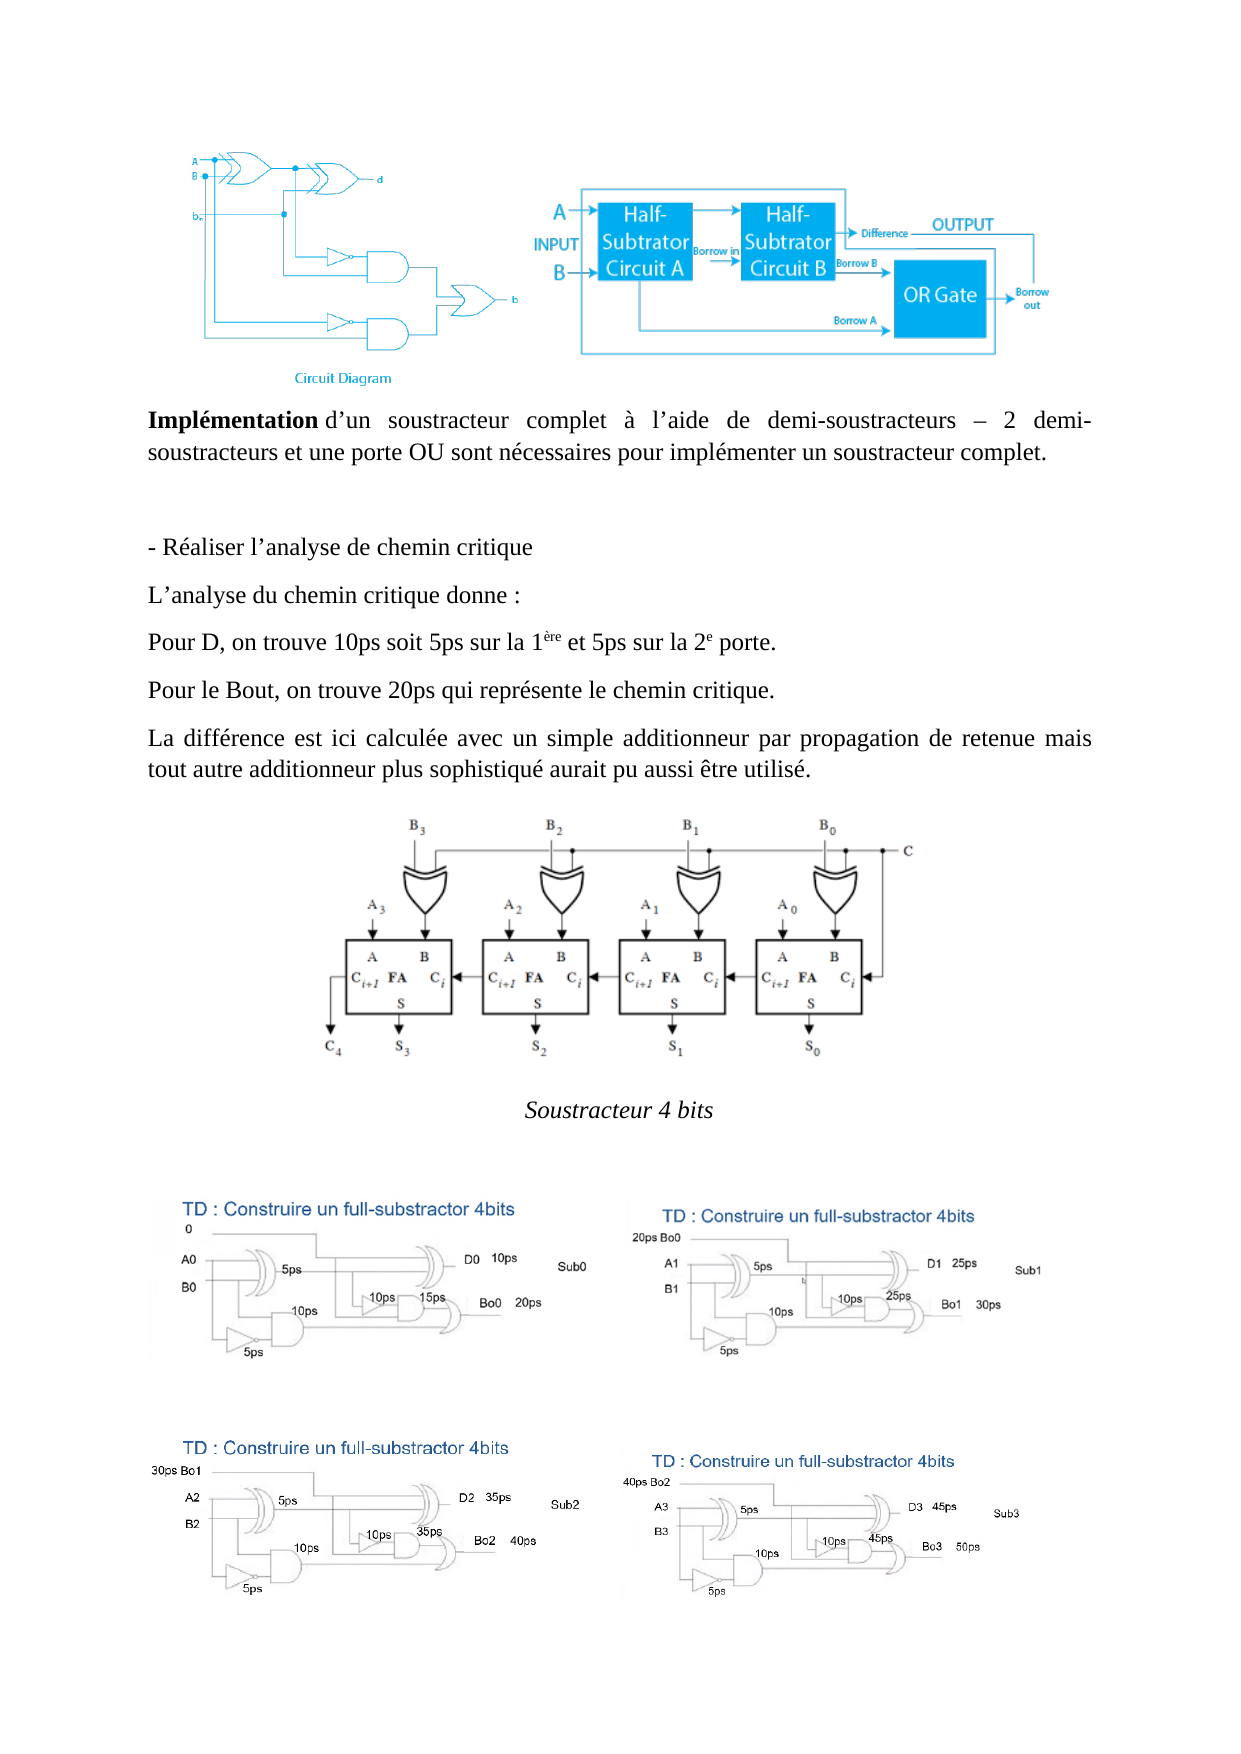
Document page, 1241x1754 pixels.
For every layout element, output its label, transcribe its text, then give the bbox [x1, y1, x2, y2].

text La différence est ici calculée avec un simple additionneur par propagation de retenue mais tout autre additionneur plus sophistiqué aurait pu aussi être utilisé. [148, 723, 1093, 783]
picture [147, 1190, 1086, 1362]
text L’analyse du chemin critique donne : [148, 580, 1093, 608]
picture [184, 147, 1056, 387]
text Soustracteur 4 bits [148, 1095, 1093, 1124]
picture [284, 801, 957, 1076]
text Implémentation d’un soustracteur complet à l’aide de demi-soustracteurs – 2 demi-soustracteurs et une porte OU sont nécessaires pour implémenter un soustracteur complet. [148, 406, 1093, 465]
text - Réaliser l’analyse de chemin critique [148, 532, 1093, 561]
text Pour D, on trouve 10ps soit 5ps sur la 1ère et 5ps sur la 2e porte. [148, 627, 1093, 656]
picture [147, 1428, 1058, 1604]
text Pour le Bout, on trouve 20ps qui représente le chemin critique. [148, 675, 1093, 704]
